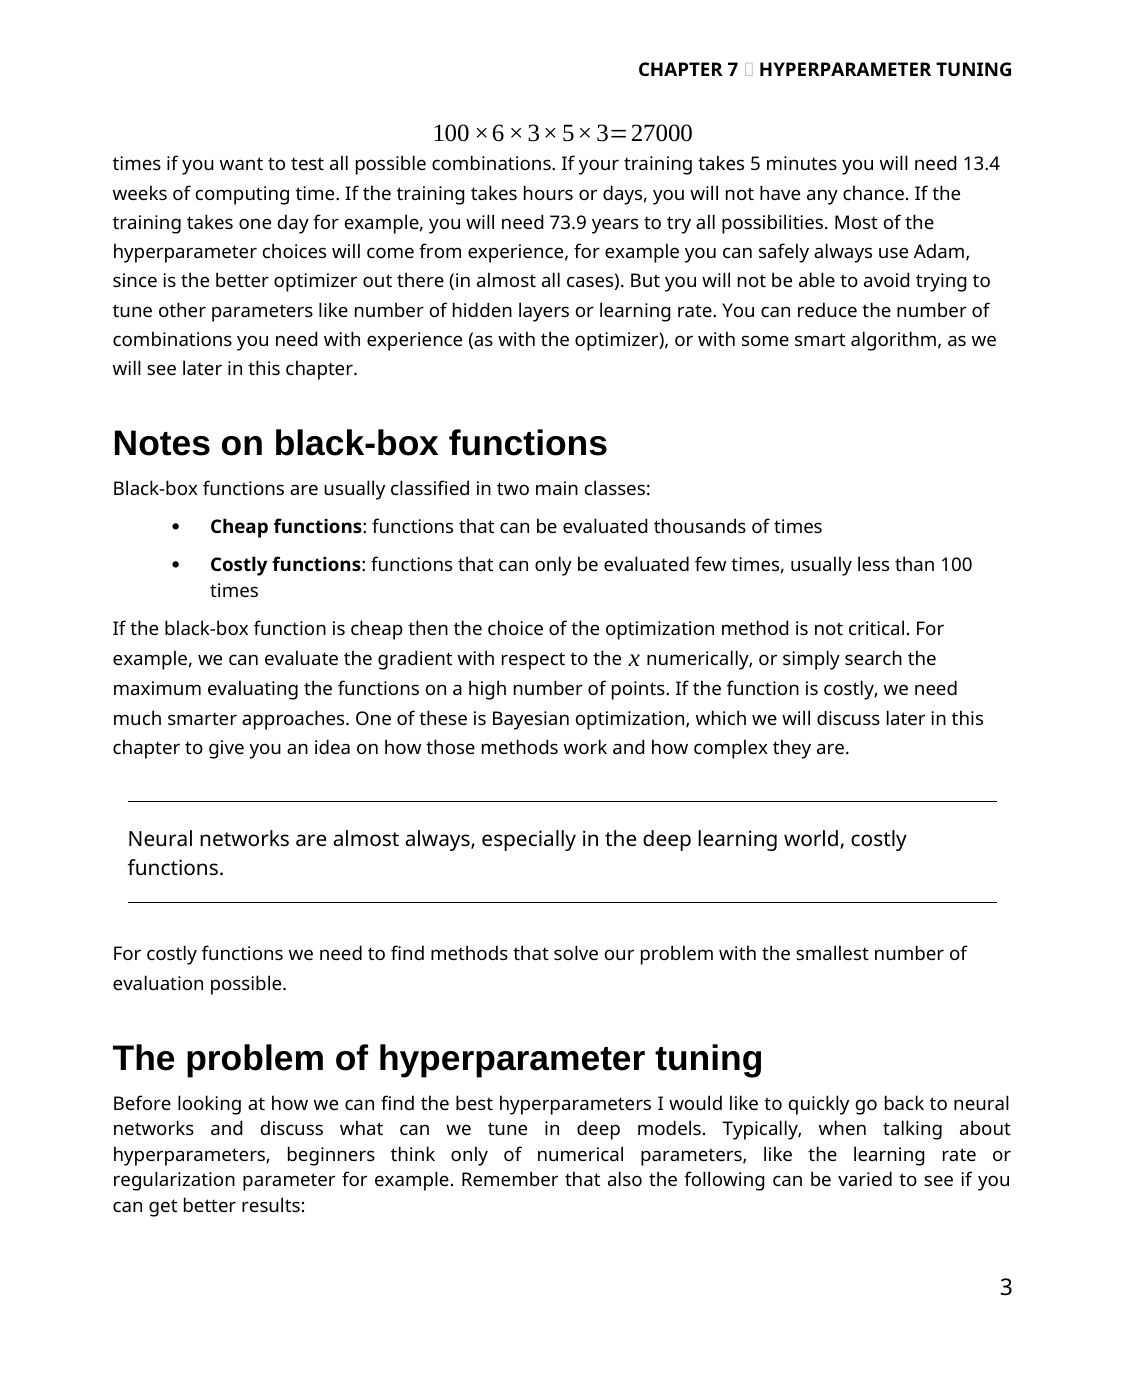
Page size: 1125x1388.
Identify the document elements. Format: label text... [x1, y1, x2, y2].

text Black-box functions are usually classified in two main classes: [112, 476, 1012, 501]
text Costly functions: functions that can only be evaluated few times, usually less than 100 times [172, 552, 1012, 603]
text If the black-box function is cheap then the choice of the optimization method is not critical. For example, we can evaluate the gradient with respect to the numerically, or simply search the maximum evaluating the functions on a high number of points. If the function is costly, we need much smarter approaches. One of these is Bayesian optimization, which we will discuss later in this chapter to give you an idea on how those methods work and how complex they are. [112, 615, 1012, 760]
text Cheap functions: functions that can be evaluated thousands of times [172, 513, 1012, 539]
text For costly functions we need to find methods that solve our problem with the smallest number of evaluation possible. [112, 941, 1012, 995]
text Before looking at how we can find the best hyperparameters I would like to quickly go back to neural networks and discuss what can we tune in deep models. Typically, when talking about hyperparameters, beginners think only of numerical parameters, like the learning rate or regularization parameter for example. Remember that also the following can be varied to see if you can get better results: [112, 1090, 1012, 1217]
text times if you want to test all possible combinations. If your training takes 5 minutes you will need 13.4 weeks of computing time. If the training takes hours or days, you will not have any chance. If the training takes one day for example, you will need 73.9 years to try all possibilities. Most of the hyperparameter choices will come from experience, for example you can safely always use Adam, since is the better optimizer out there (in almost all cases). But you will not be able to avoid trying to tune other parameters like number of hidden layers or learning rate. You can reduce the number of combinations you need with experience (as with the optimizer), or with some smart algorithm, as we will see later in this chapter. [112, 151, 1012, 381]
subtitle The problem of hyperparameter tuning [112, 1037, 1012, 1077]
text Neural networks are almost always, especially in the deep learning world, costly functions. [127, 802, 997, 903]
subtitle Notes on black-box functions [112, 422, 1012, 463]
